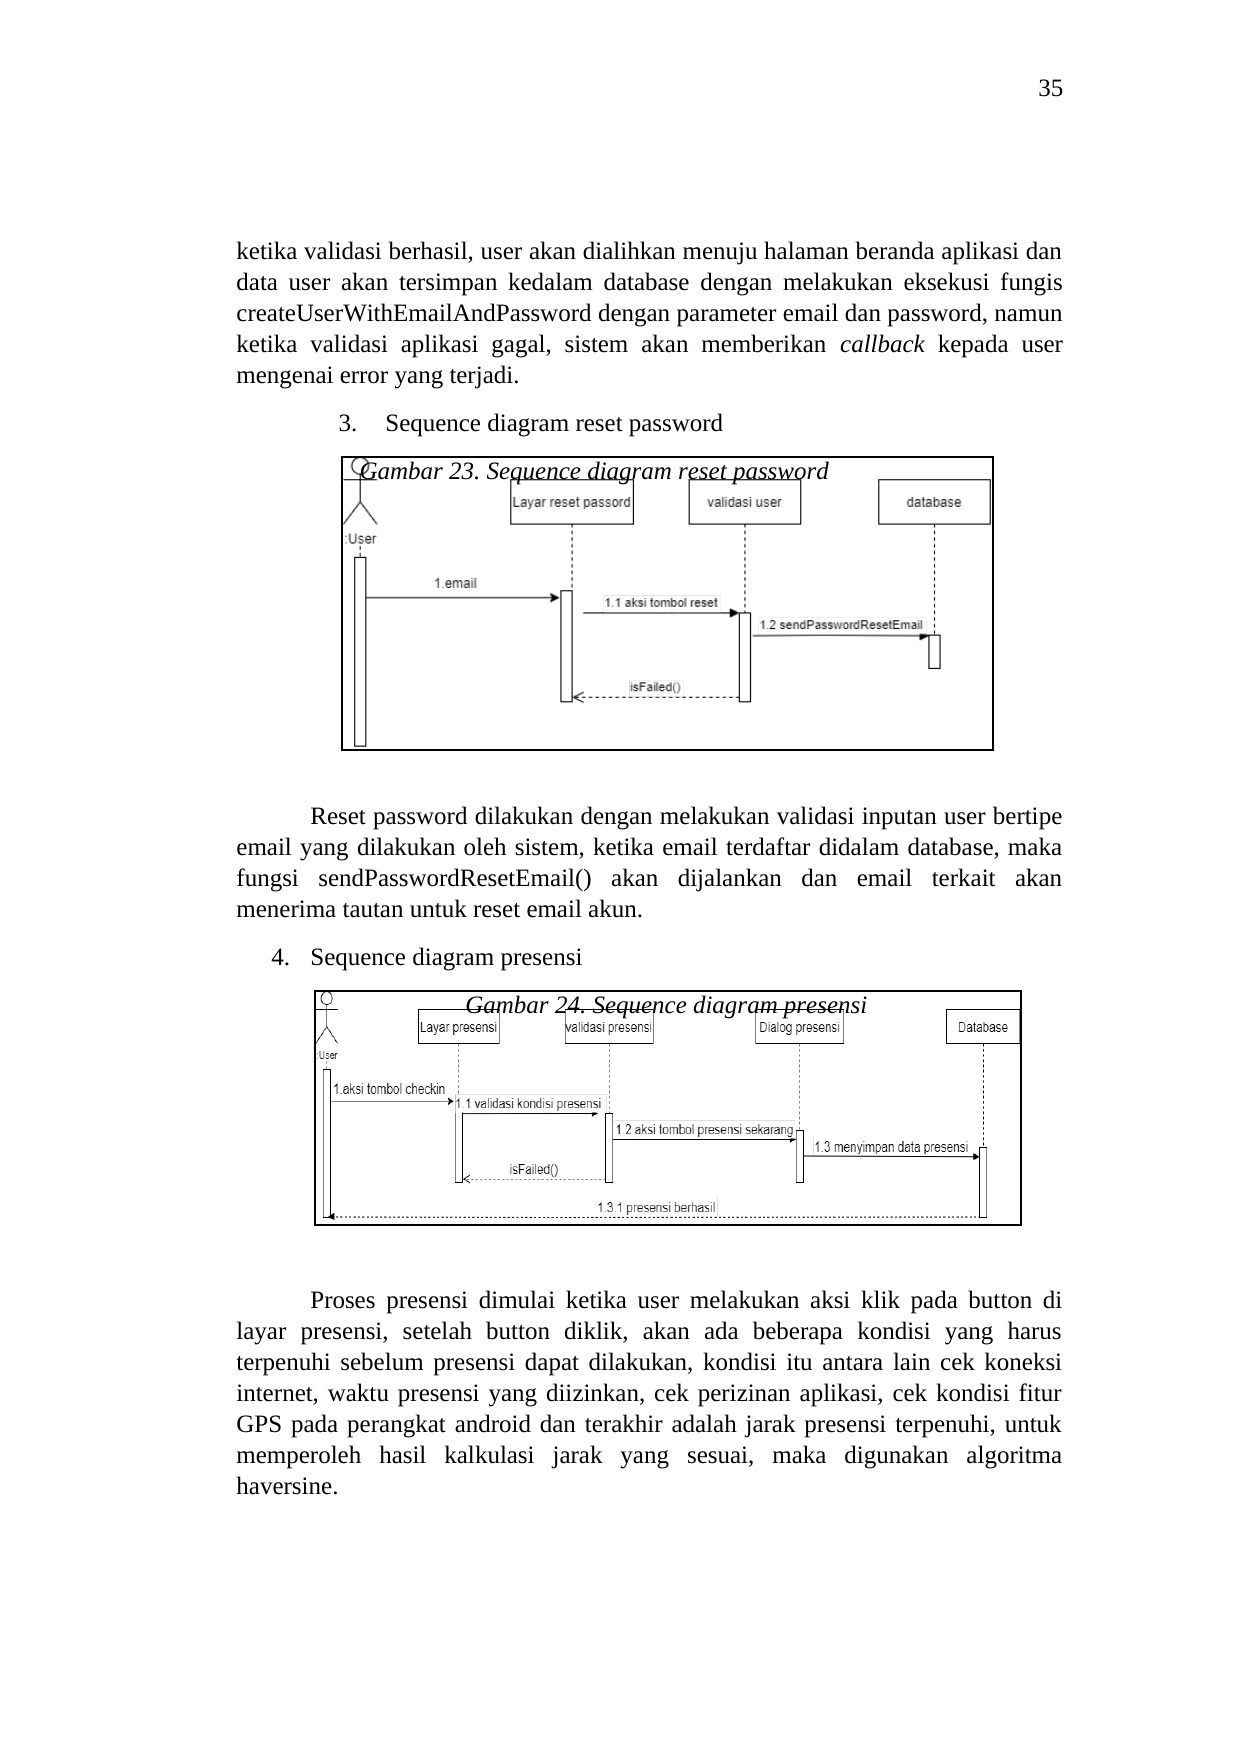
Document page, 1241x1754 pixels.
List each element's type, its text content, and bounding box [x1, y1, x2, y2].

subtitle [236, 236, 1063, 389]
subtitle Sequence diagram presensi [281, 942, 1063, 971]
picture [343, 458, 992, 749]
subtitle Proses presensi dimulai ketika user melakukan aksi klik pada button di layar presensi, setelah button diklik, akan ada beberapa kondisi yang harus terpenuhi sebelum presensi dapat dilakukan, kondisi itu antara lain cek koneksi internet, waktu presensi yang diizinkan, cek perizinan aplikasi, cek kondisi fitur GPS pada perangkat android dan terakhir adalah jarak presensi terpenuhi, untuk memperoleh hasil kalkulasi jarak yang sesuai, maka digunakan algoritma haversine. [236, 1285, 1063, 1500]
subtitle Sequence diagram reset password [348, 408, 1063, 437]
picture [316, 992, 1020, 1224]
subtitle Reset password dilakukan dengan melakukan validasi inputan user bertipe email yang dilakukan oleh sistem, ketika email terdaftar didalam database, maka fungsi sendPasswordResetEmail() akan dijalankan dan email terkait akan menerima tautan untuk reset email akun. [236, 801, 1063, 923]
